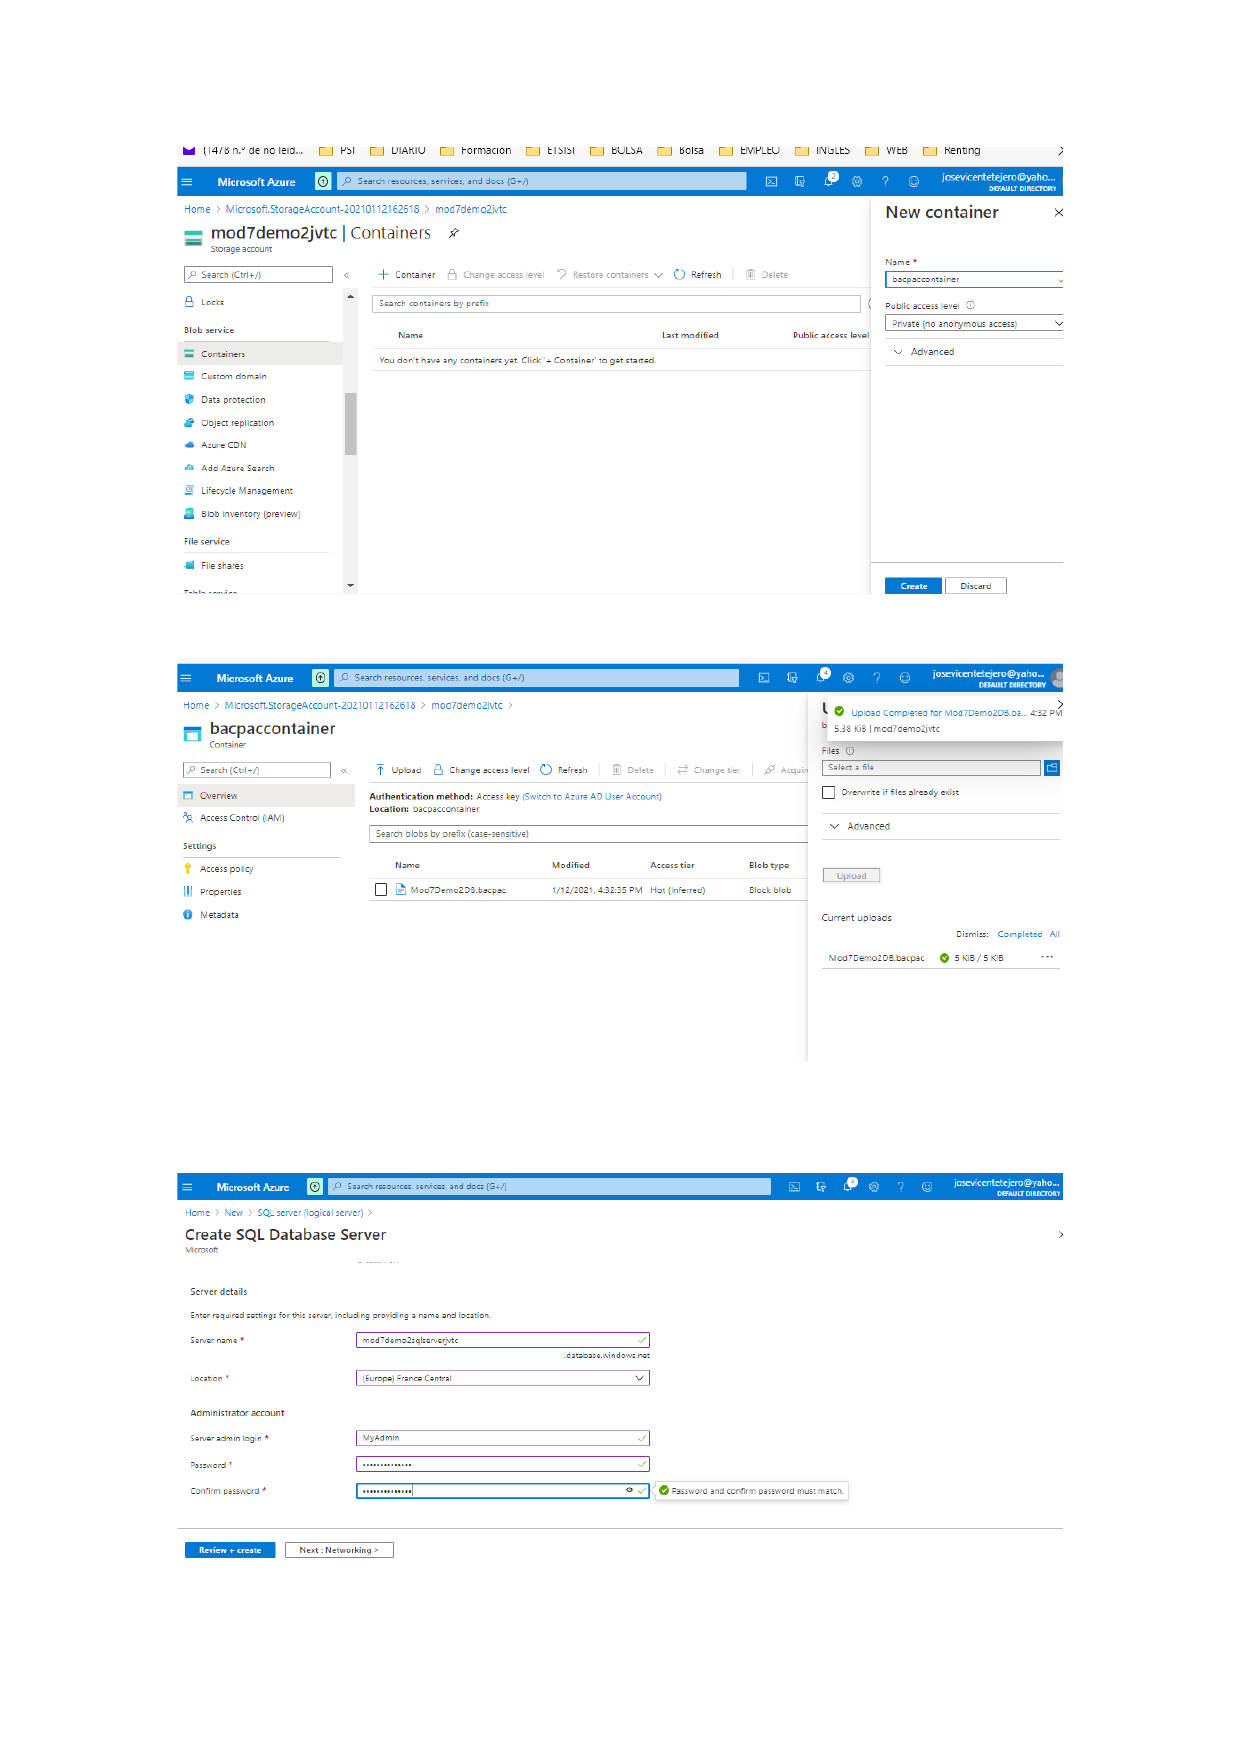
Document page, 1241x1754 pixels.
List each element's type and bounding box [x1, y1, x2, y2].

picture [177, 658, 1063, 1061]
picture [177, 1173, 1063, 1564]
picture [177, 147, 1063, 594]
